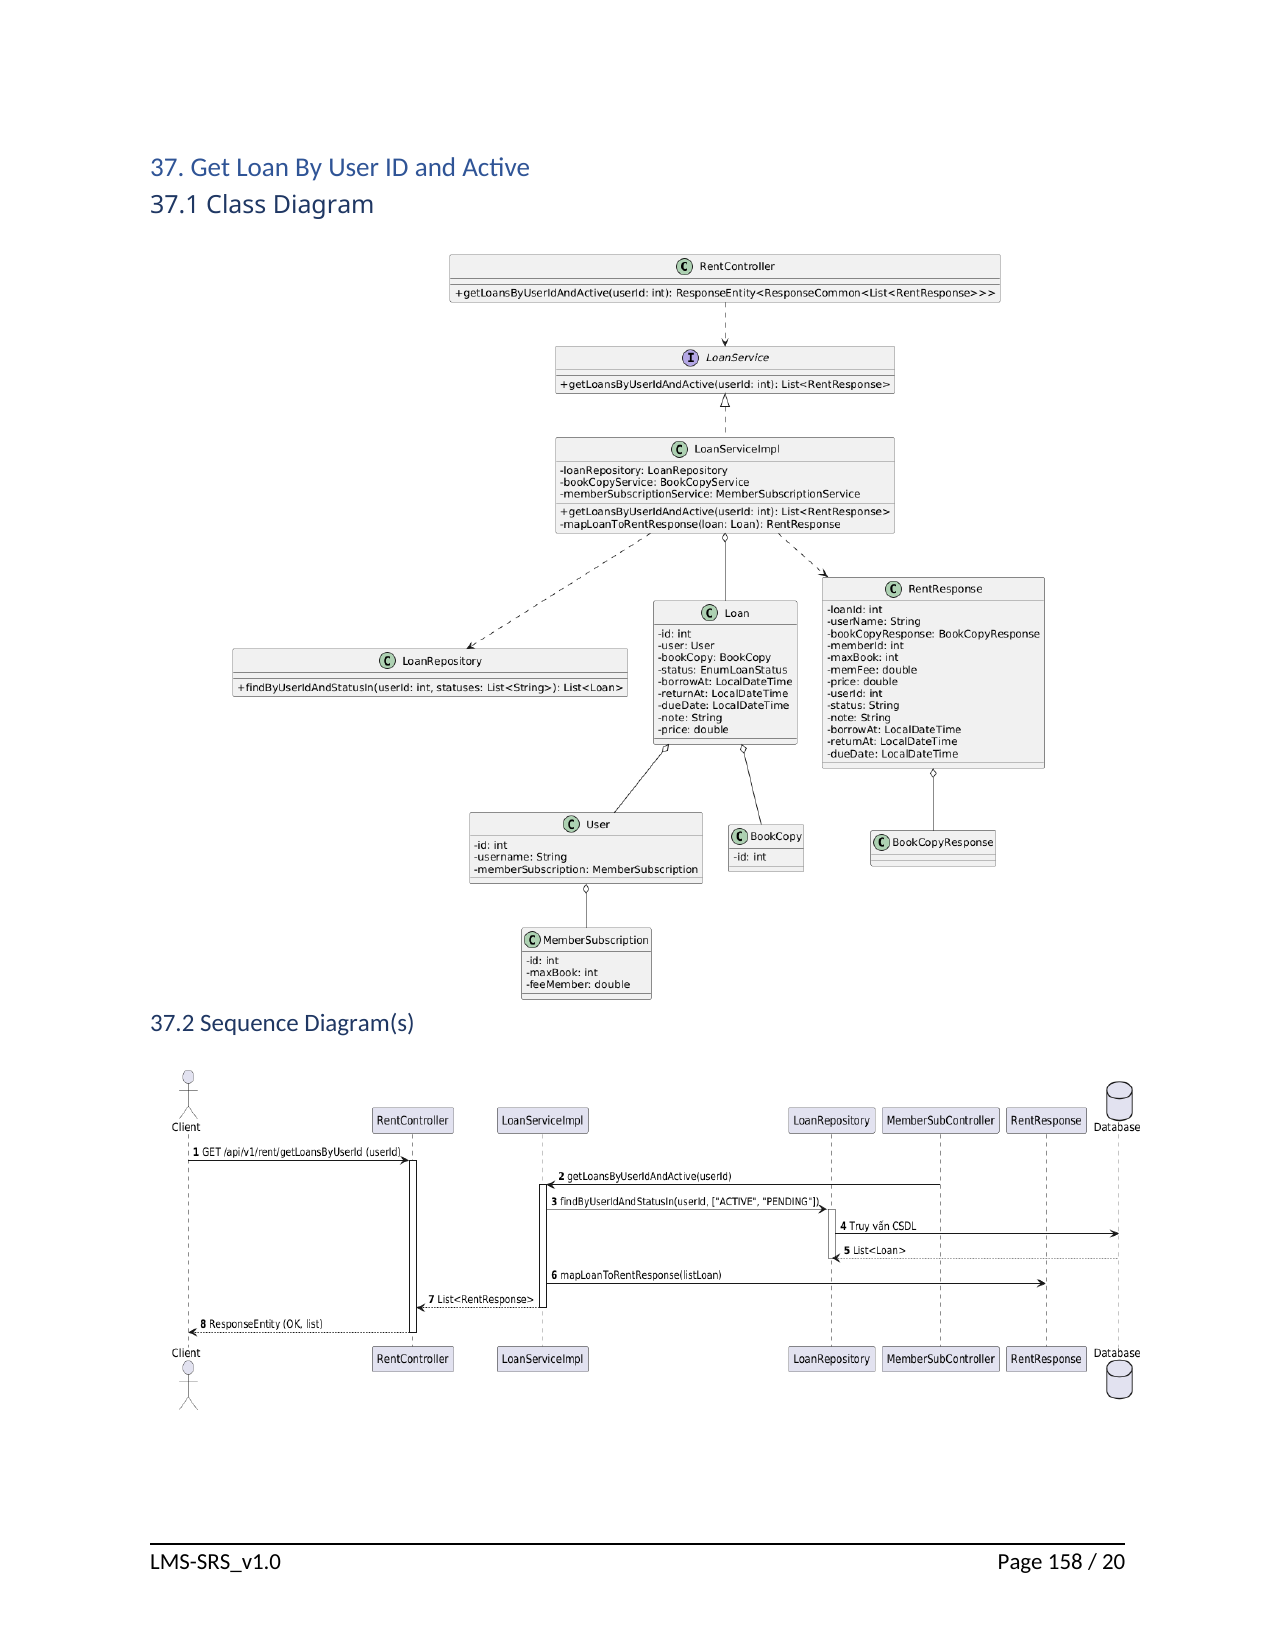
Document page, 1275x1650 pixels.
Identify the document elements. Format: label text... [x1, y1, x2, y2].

subtitle 37.1 Class Diagram [150, 187, 1125, 221]
subtitle 37.2 Sequence Diagram(s) [150, 1007, 1125, 1037]
subtitle 37. Get Loan By User ID and Active [150, 150, 1125, 183]
